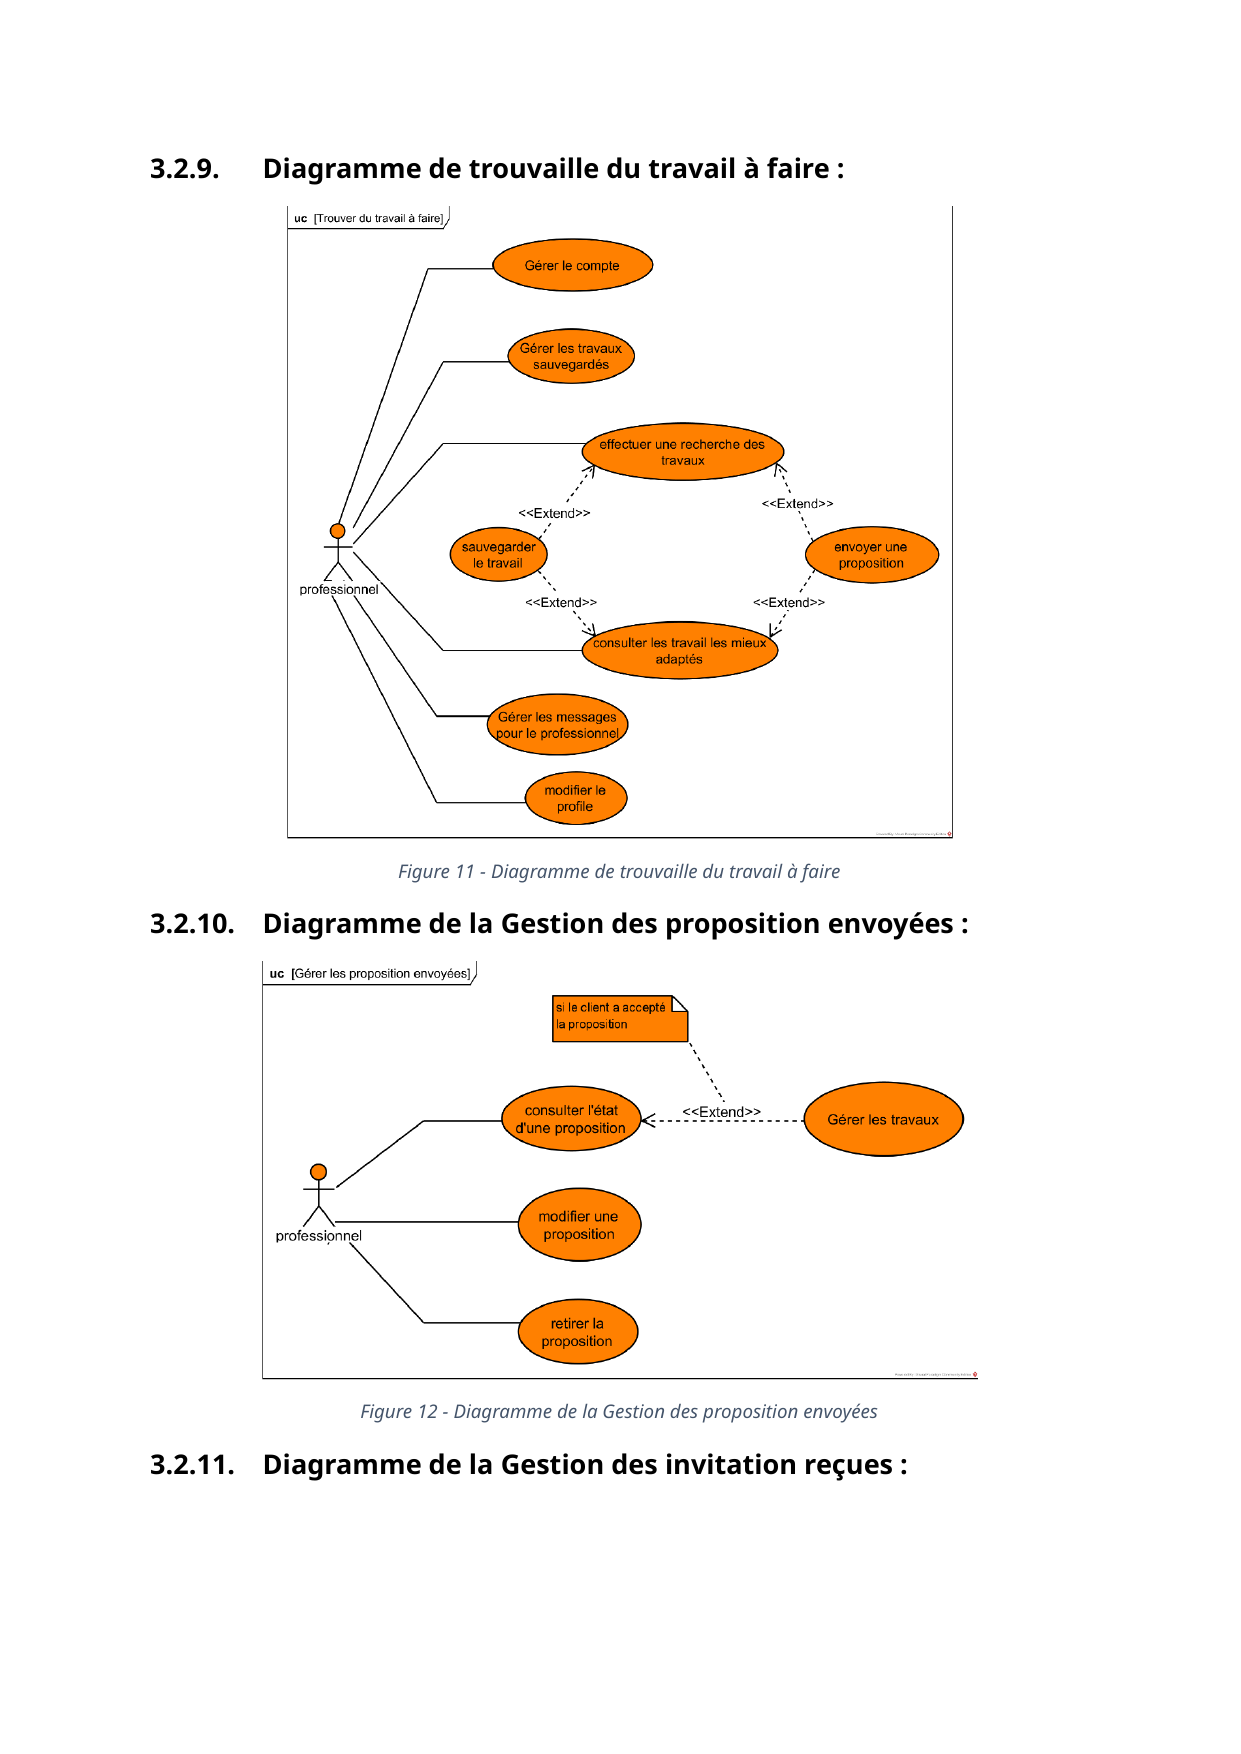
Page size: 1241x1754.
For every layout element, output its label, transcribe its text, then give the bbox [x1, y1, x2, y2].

list Diagramme de trouvaille du travail à faire : [150, 150, 1128, 187]
list Diagramme de la Gestion des invitation reçues : [150, 1445, 1128, 1482]
list Diagramme de la Gestion des proposition envoyées : [150, 904, 1128, 941]
picture [262, 961, 978, 1380]
picture [287, 206, 953, 839]
